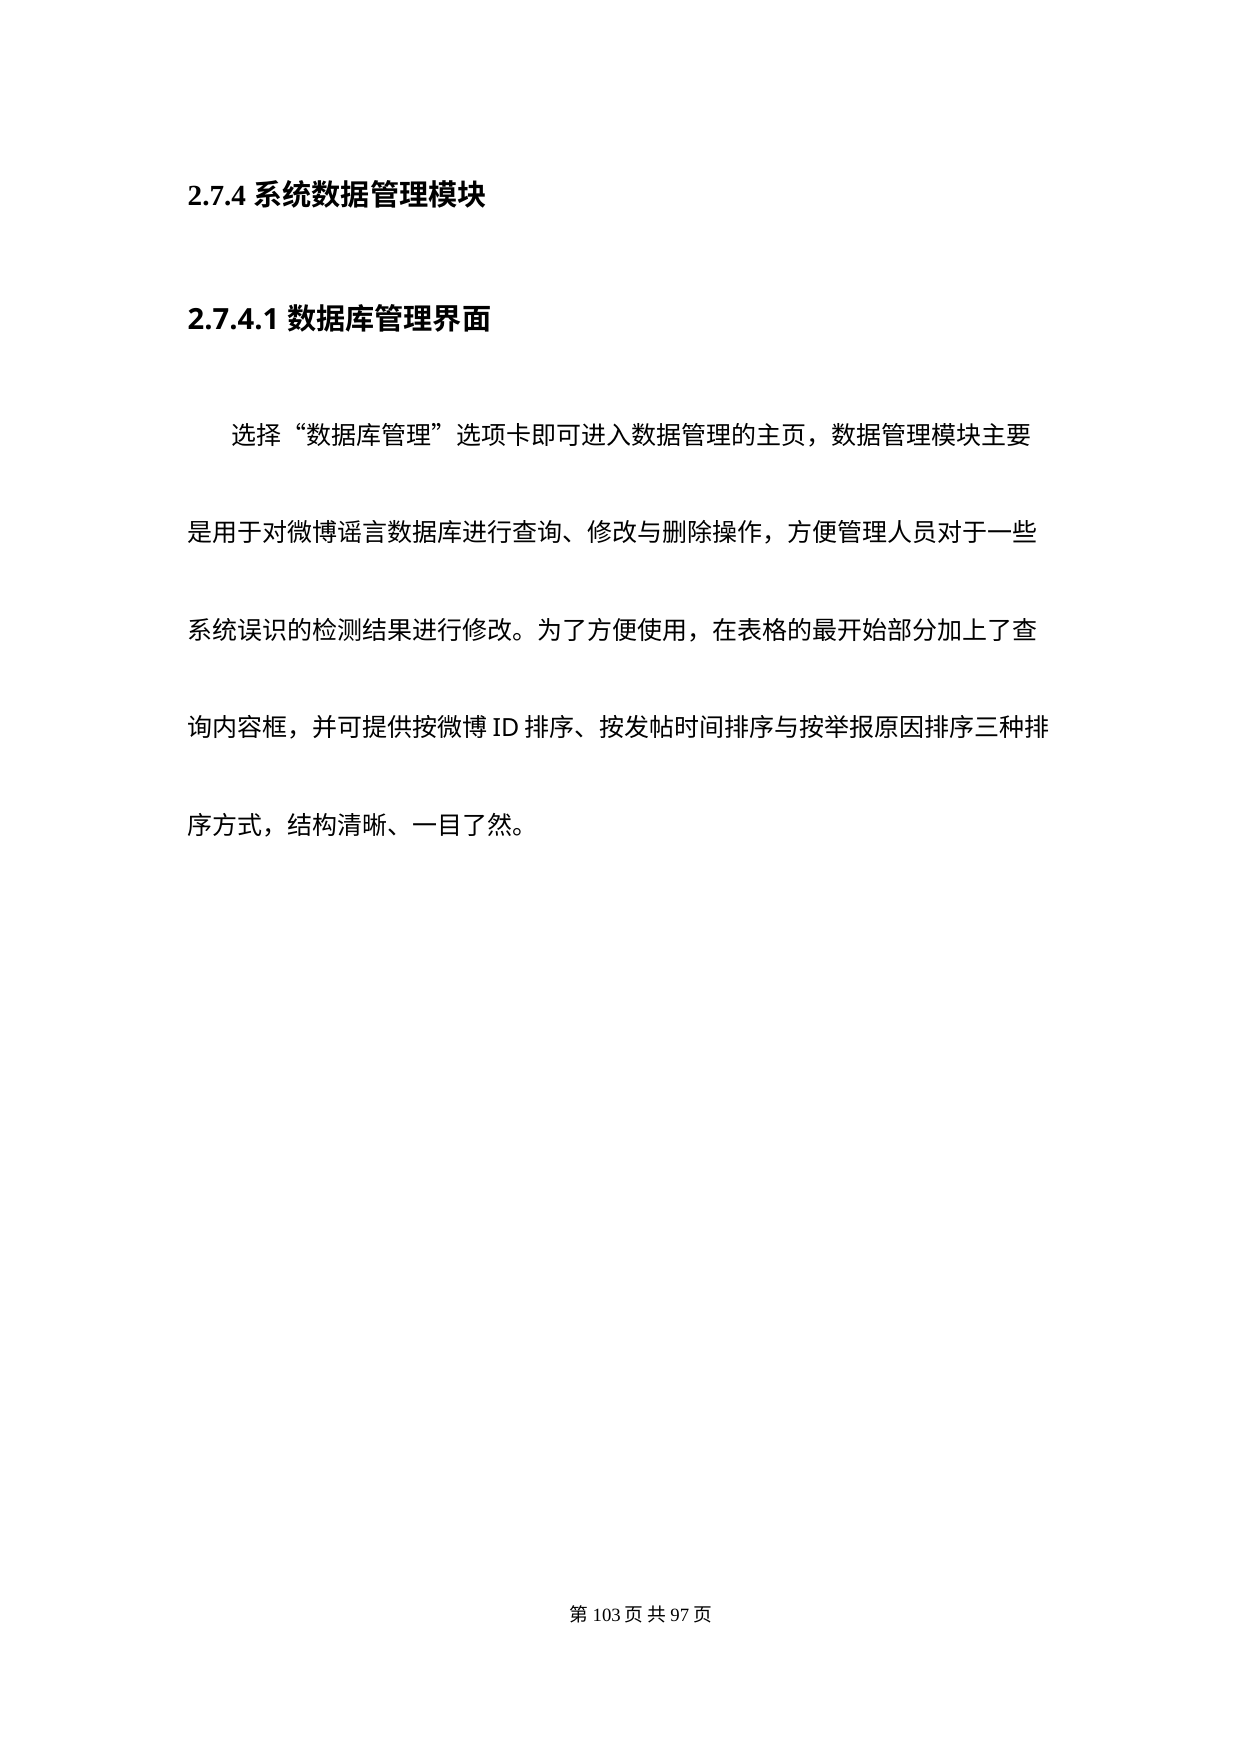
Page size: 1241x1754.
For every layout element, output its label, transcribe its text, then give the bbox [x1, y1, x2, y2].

text 选择“数据库管理”选项卡即可进入数据管理的主页，数据管理模块主要是用于对微博谣言数据库进行查询、修改与删除操作，方便管理人员对于一些系统误识的检测结果进行修改。为了方便使用，在表格的最开始部分加上了查询内容框，并可提供按微博ID排序、按发帖时间排序与按举报原因排序三种排序方式，结构清晰、一目了然。 [187, 401, 1053, 856]
subtitle 2.7.4.1 数据库管理界面 [187, 285, 1053, 350]
subtitle 2.7.4 系统数据管理模块 [187, 160, 1053, 225]
